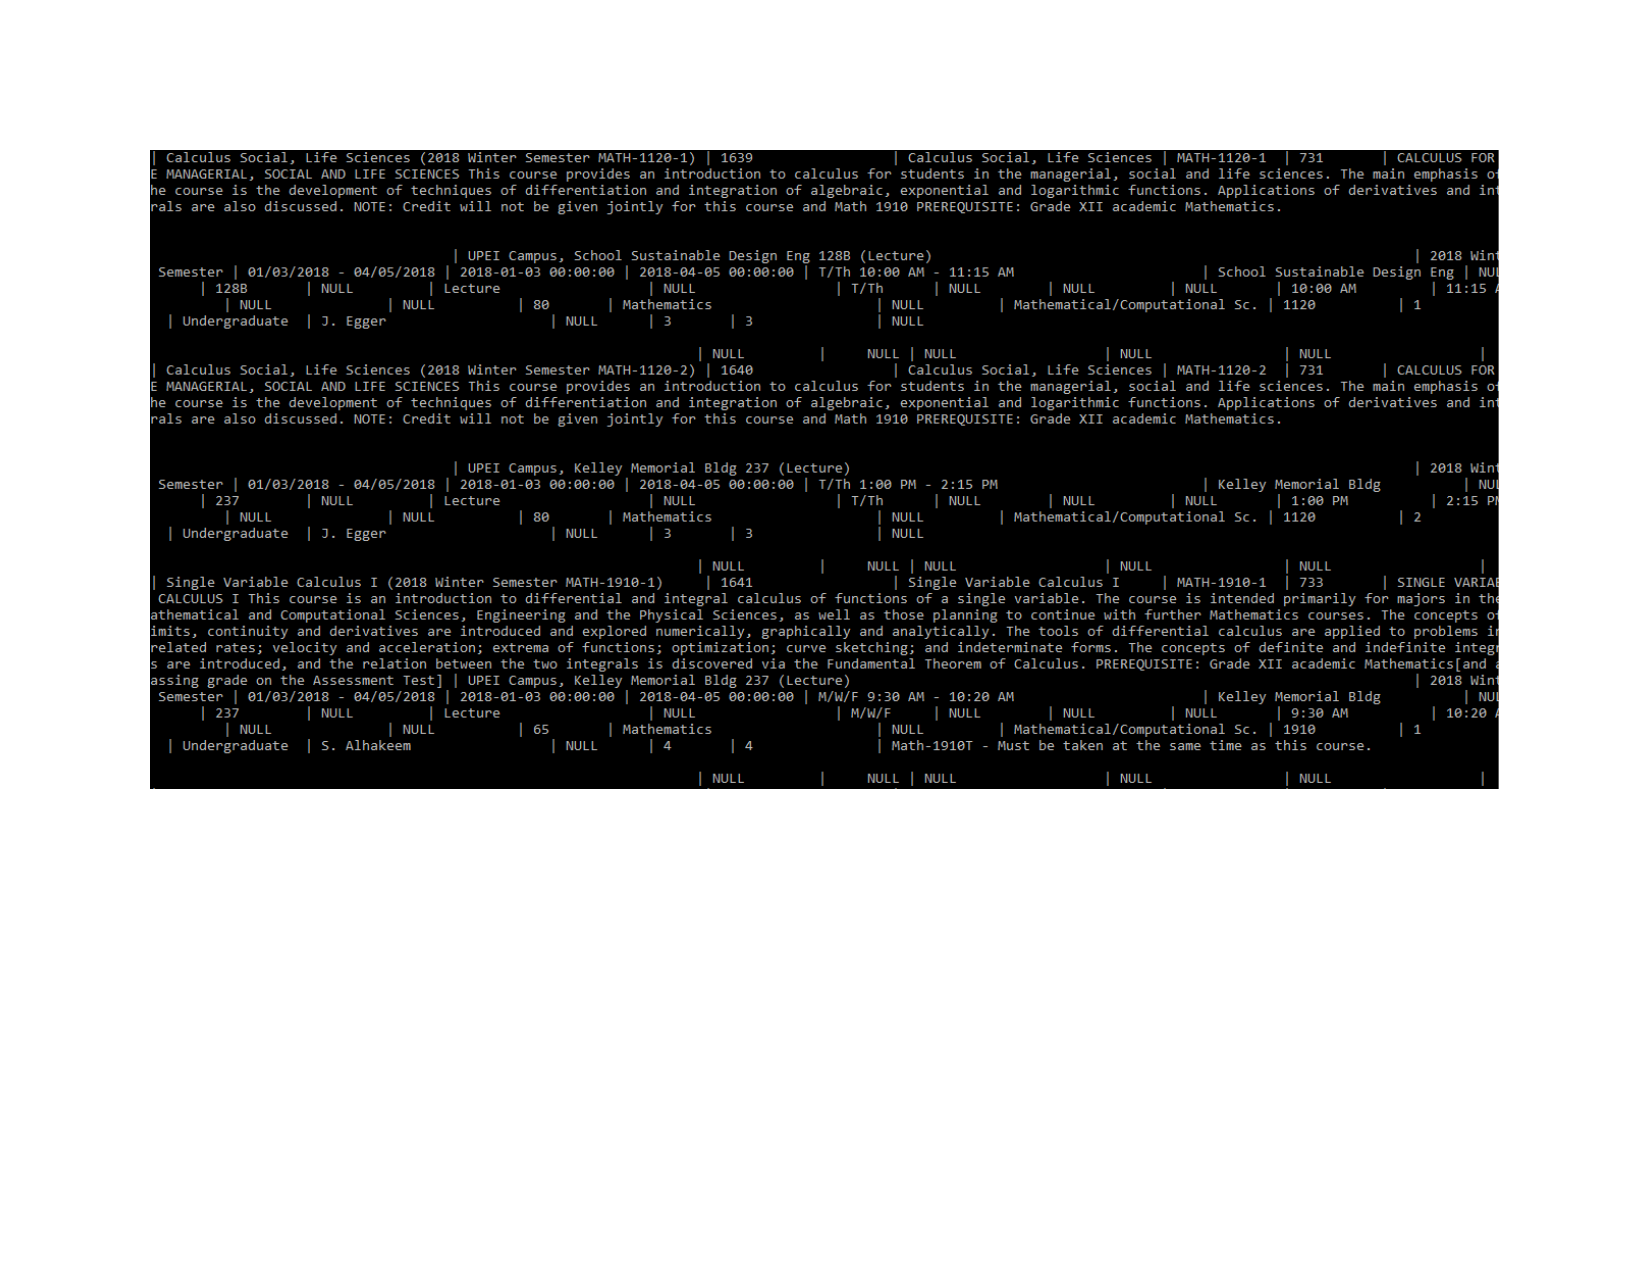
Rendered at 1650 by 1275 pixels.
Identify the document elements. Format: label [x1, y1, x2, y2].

picture [150, 150, 1499, 789]
